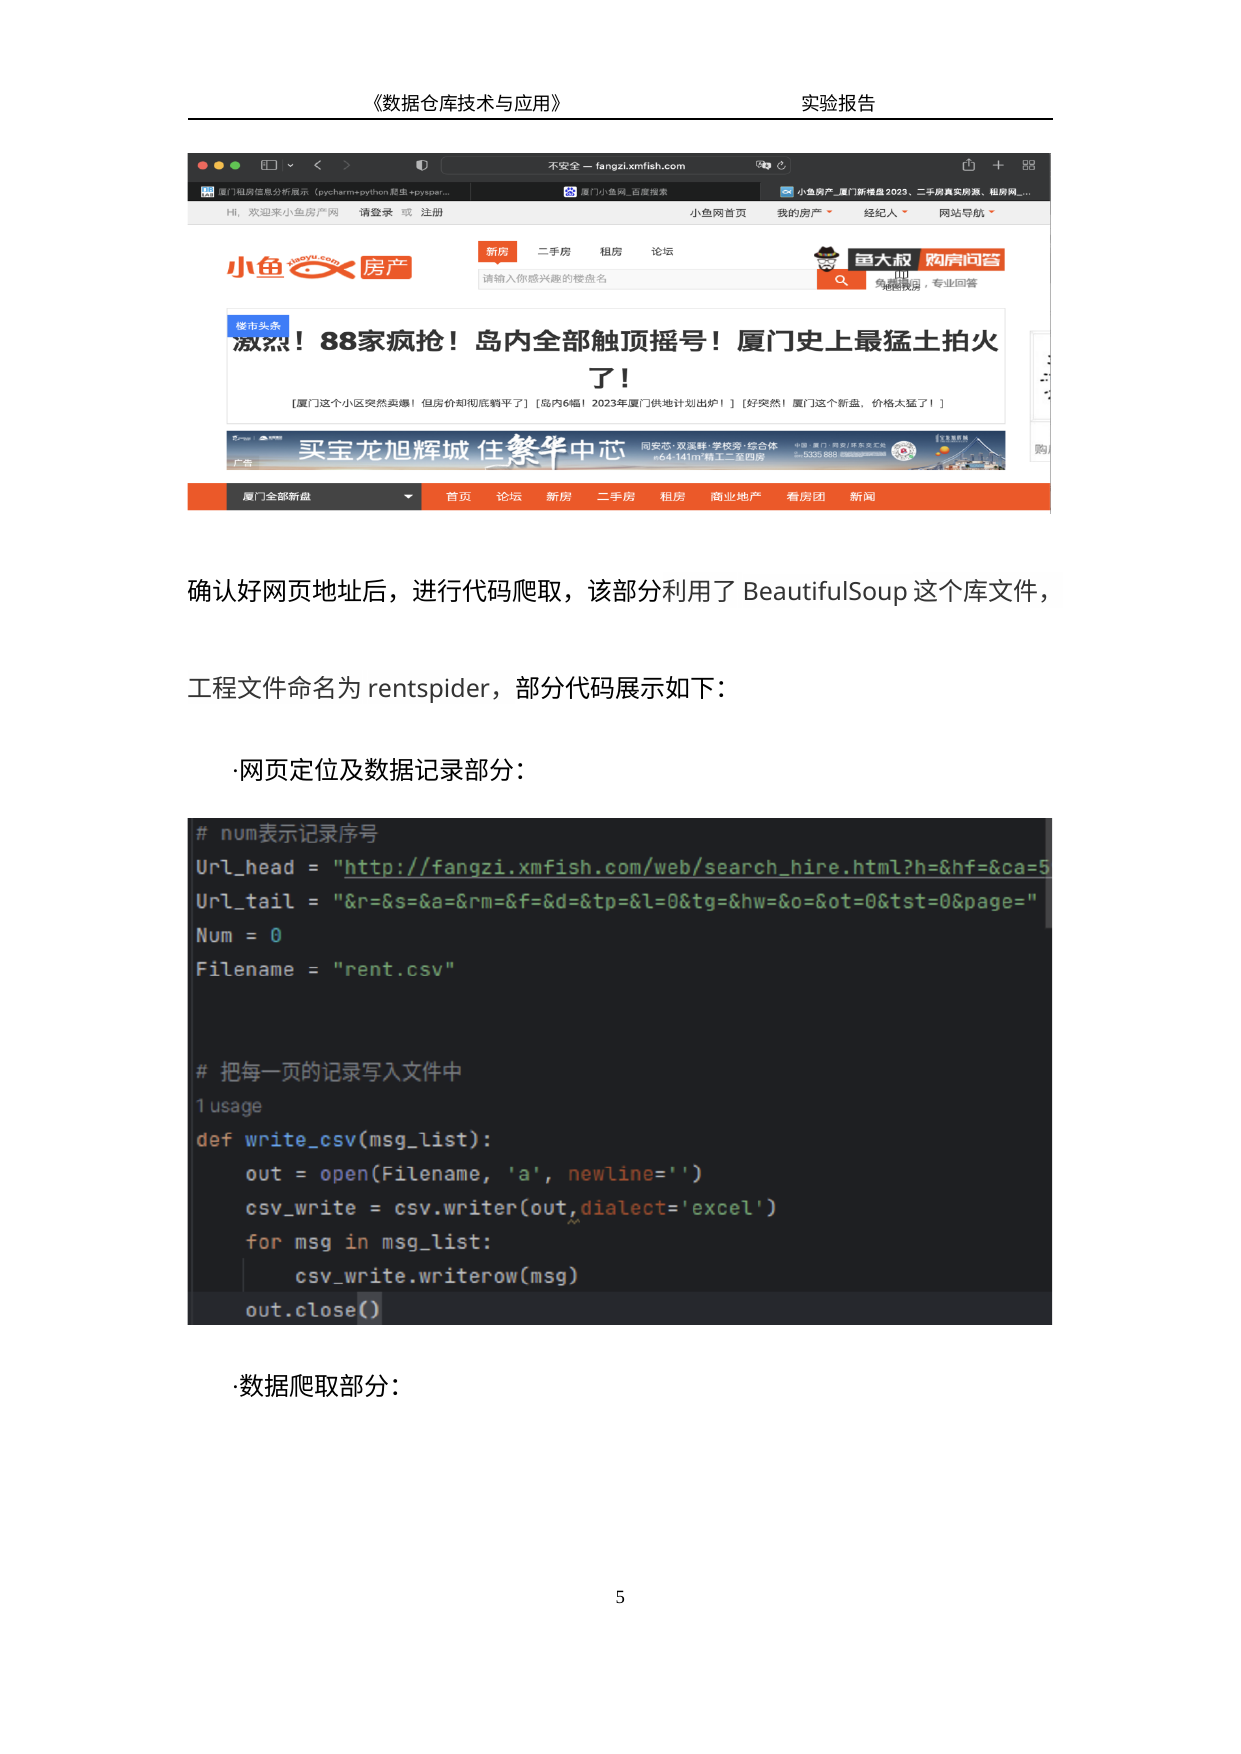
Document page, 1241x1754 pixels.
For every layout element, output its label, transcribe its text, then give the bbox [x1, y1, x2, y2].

list ·数据爬取部分： [187, 1353, 1053, 1418]
picture [187, 153, 1051, 514]
text 确认好网页地址后，进行代码爬取，该部分利用了BeautifulSoup这个库文件，工程文件命名为rentspider，部分代码展示如下： [187, 557, 1053, 720]
list ·网页定位及数据记录部分： [187, 737, 1053, 802]
picture [187, 818, 1053, 1325]
